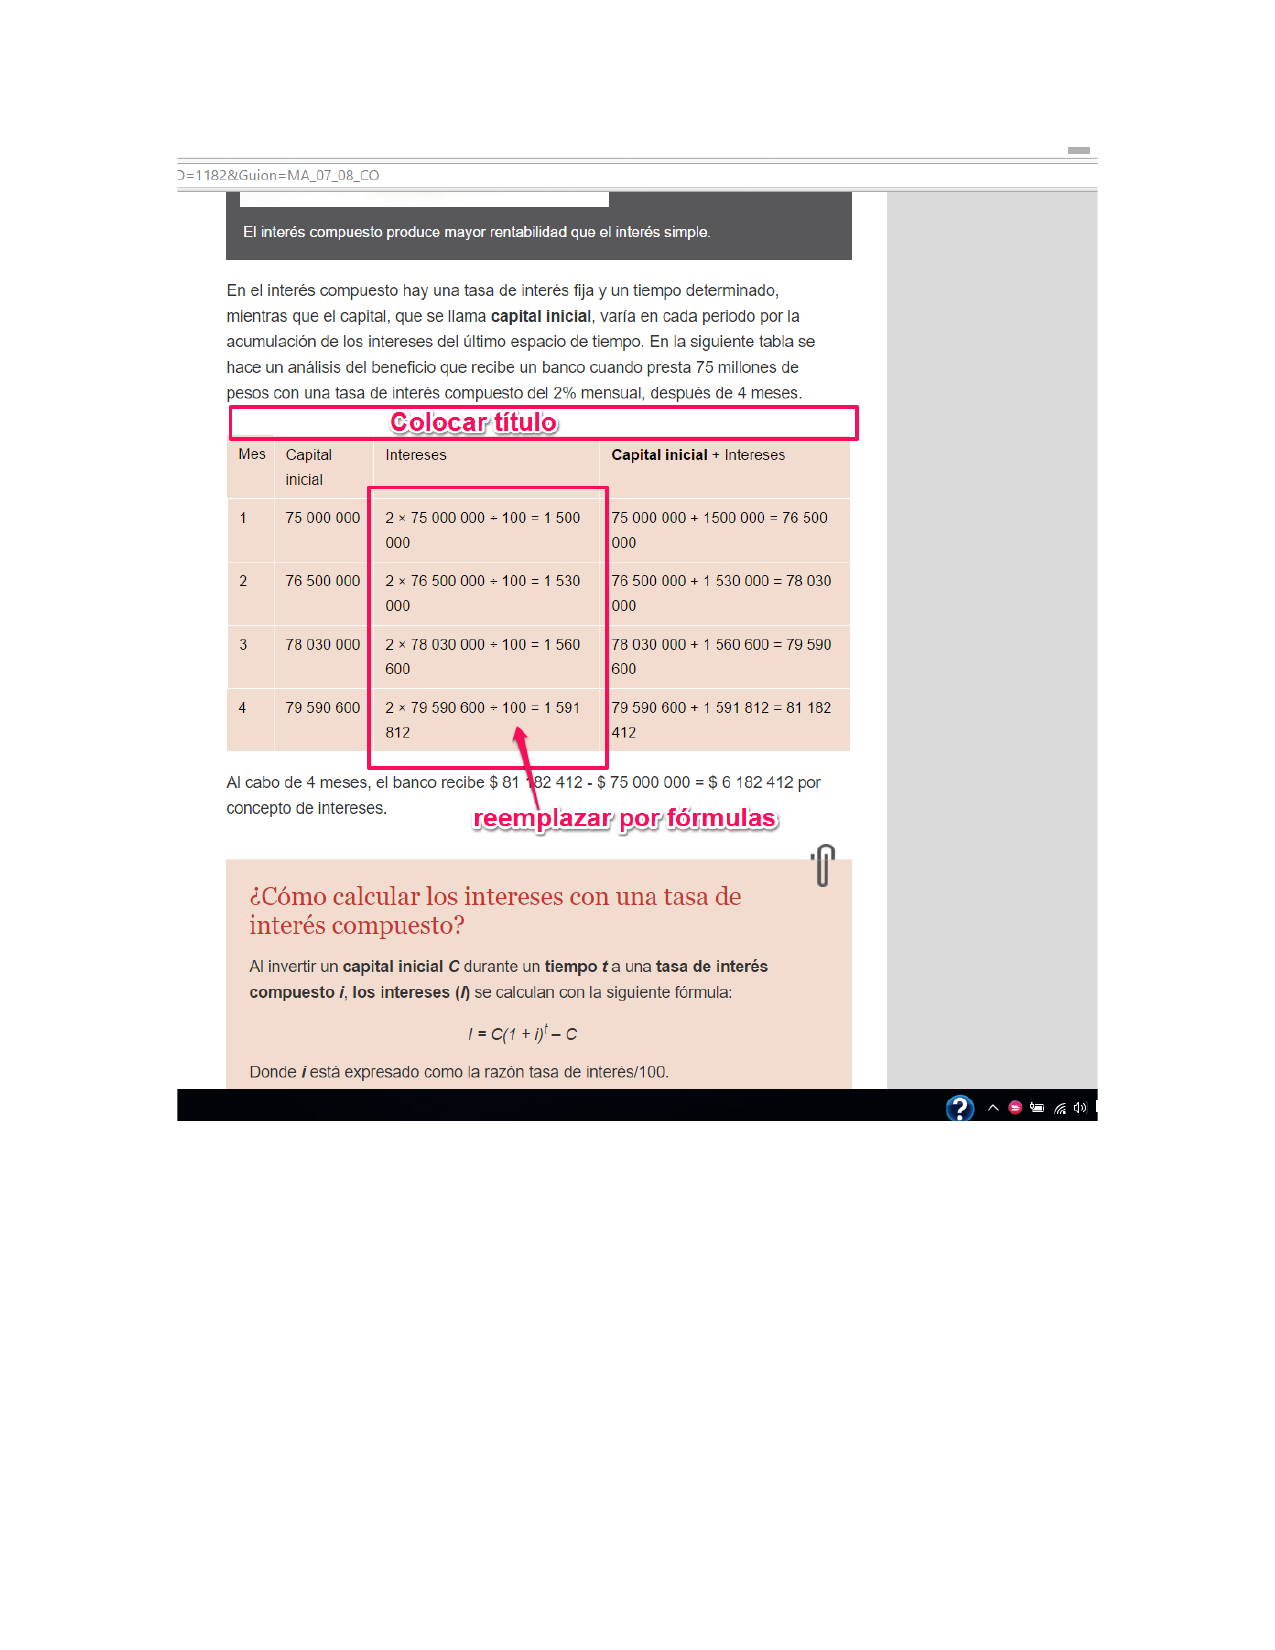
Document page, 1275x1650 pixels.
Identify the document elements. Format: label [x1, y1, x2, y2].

picture [177, 147, 1098, 1121]
